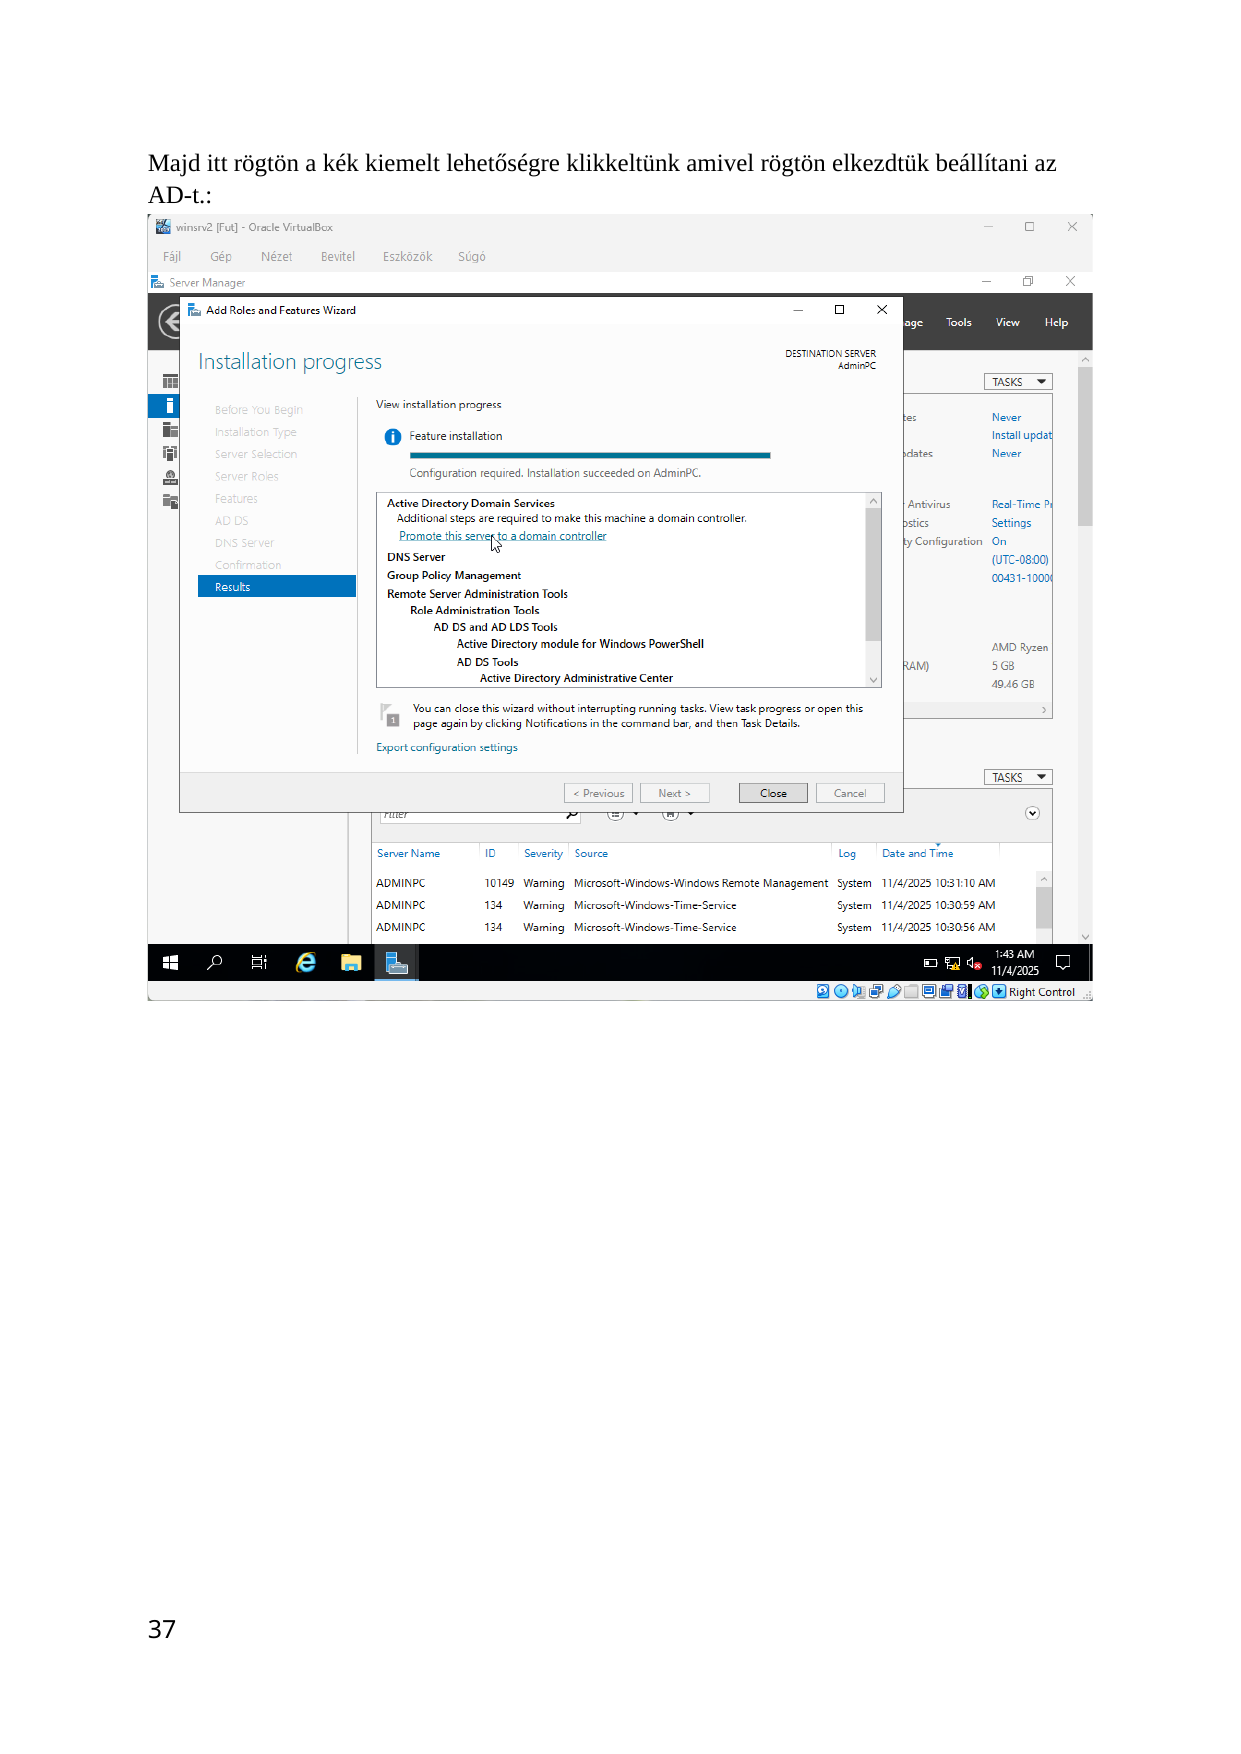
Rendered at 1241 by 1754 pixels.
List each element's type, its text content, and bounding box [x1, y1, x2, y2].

picture [147, 214, 1093, 1001]
text Majd itt rögtön a kék kiemelt lehetőségre klikkeltünk amivel rögtön elkezdtük beállítani az AD-t.: [148, 148, 1093, 214]
